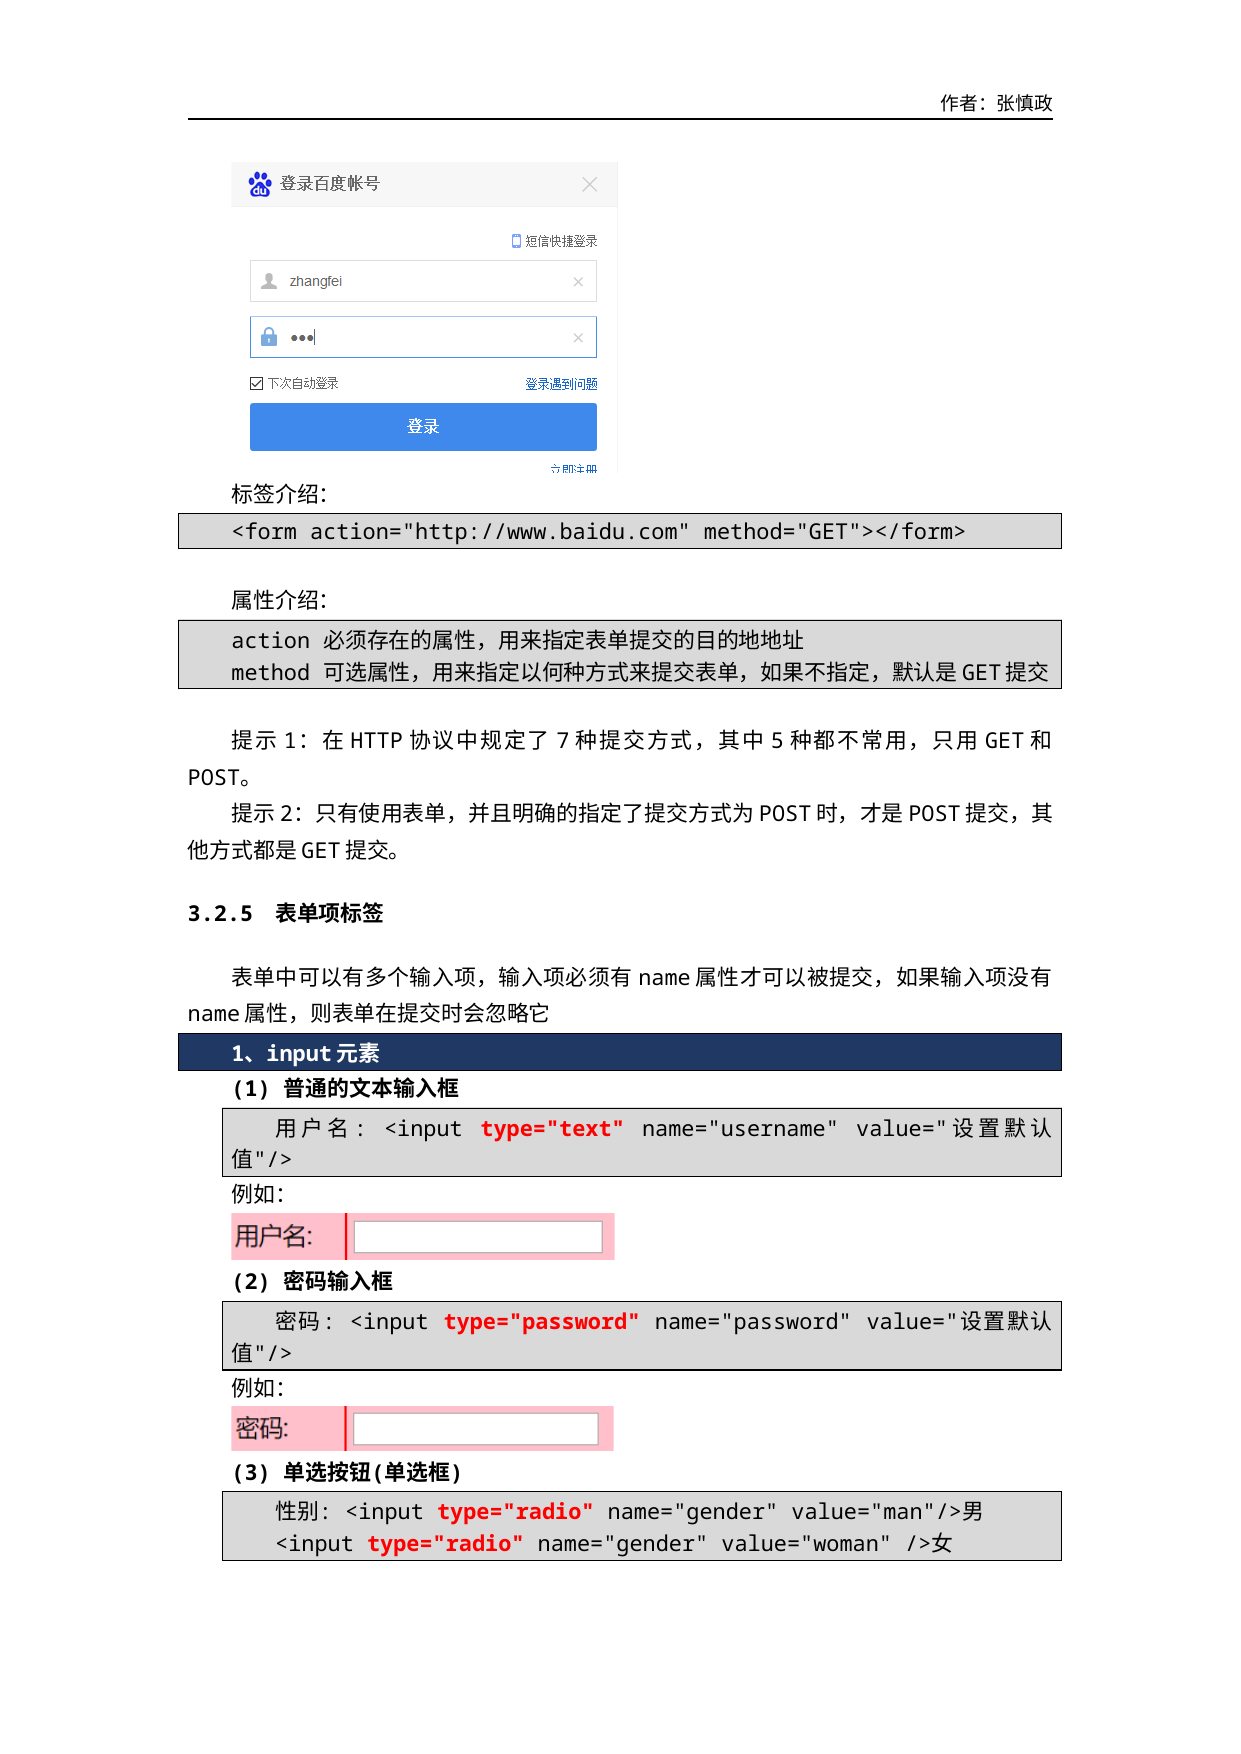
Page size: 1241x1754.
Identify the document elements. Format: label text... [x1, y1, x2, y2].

subtitle 表单项标签 [187, 896, 1053, 928]
text 1、input元素 [179, 1034, 1061, 1070]
text 标签介绍： [187, 477, 1053, 508]
picture [231, 1213, 615, 1260]
text (3) 单选按钮(单选框) [187, 1455, 1053, 1487]
text 提示1：在HTTP协议中规定了7种提交方式，其中5种都不常用，只用GET和POST。 [187, 723, 1053, 792]
text (1) 普通的文本输入框 [187, 1071, 1053, 1103]
text 性别: <input type="radio" name="gender" value="man"/>男 [223, 1492, 1061, 1523]
text <input type="radio" name="gender" value="woman" />女 [223, 1523, 1061, 1560]
text 表单中可以有多个输入项，输入项必须有name属性才可以被提交，如果输入项没有name属性，则表单在提交时会忽略它 [187, 960, 1053, 1028]
text 属性介绍： [187, 583, 1053, 615]
text 密码: <input type="password" name="password" value="设置默认值"/> [223, 1302, 1061, 1369]
text action 必须存在的属性，用来指定表单提交的目的地地址 [179, 621, 1061, 651]
picture [231, 1406, 614, 1451]
text 例如： [187, 1177, 1053, 1209]
text (2) 密码输入框 [187, 1264, 1053, 1296]
picture [231, 162, 618, 473]
text 用户名: <input type="text" name="username" value="设置默认值"/> [223, 1109, 1061, 1176]
text 例如： [187, 1371, 1053, 1402]
text method 可选属性，用来指定以何种方式来提交表单，如果不指定，默认是GET提交 [179, 651, 1061, 688]
text 提示2：只有使用表单，并且明确的指定了提交方式为POST时，才是POST提交，其他方式都是GET提交。 [187, 796, 1053, 865]
text <form action="http://www.baidu.com" method="GET"></form> [179, 514, 1061, 548]
